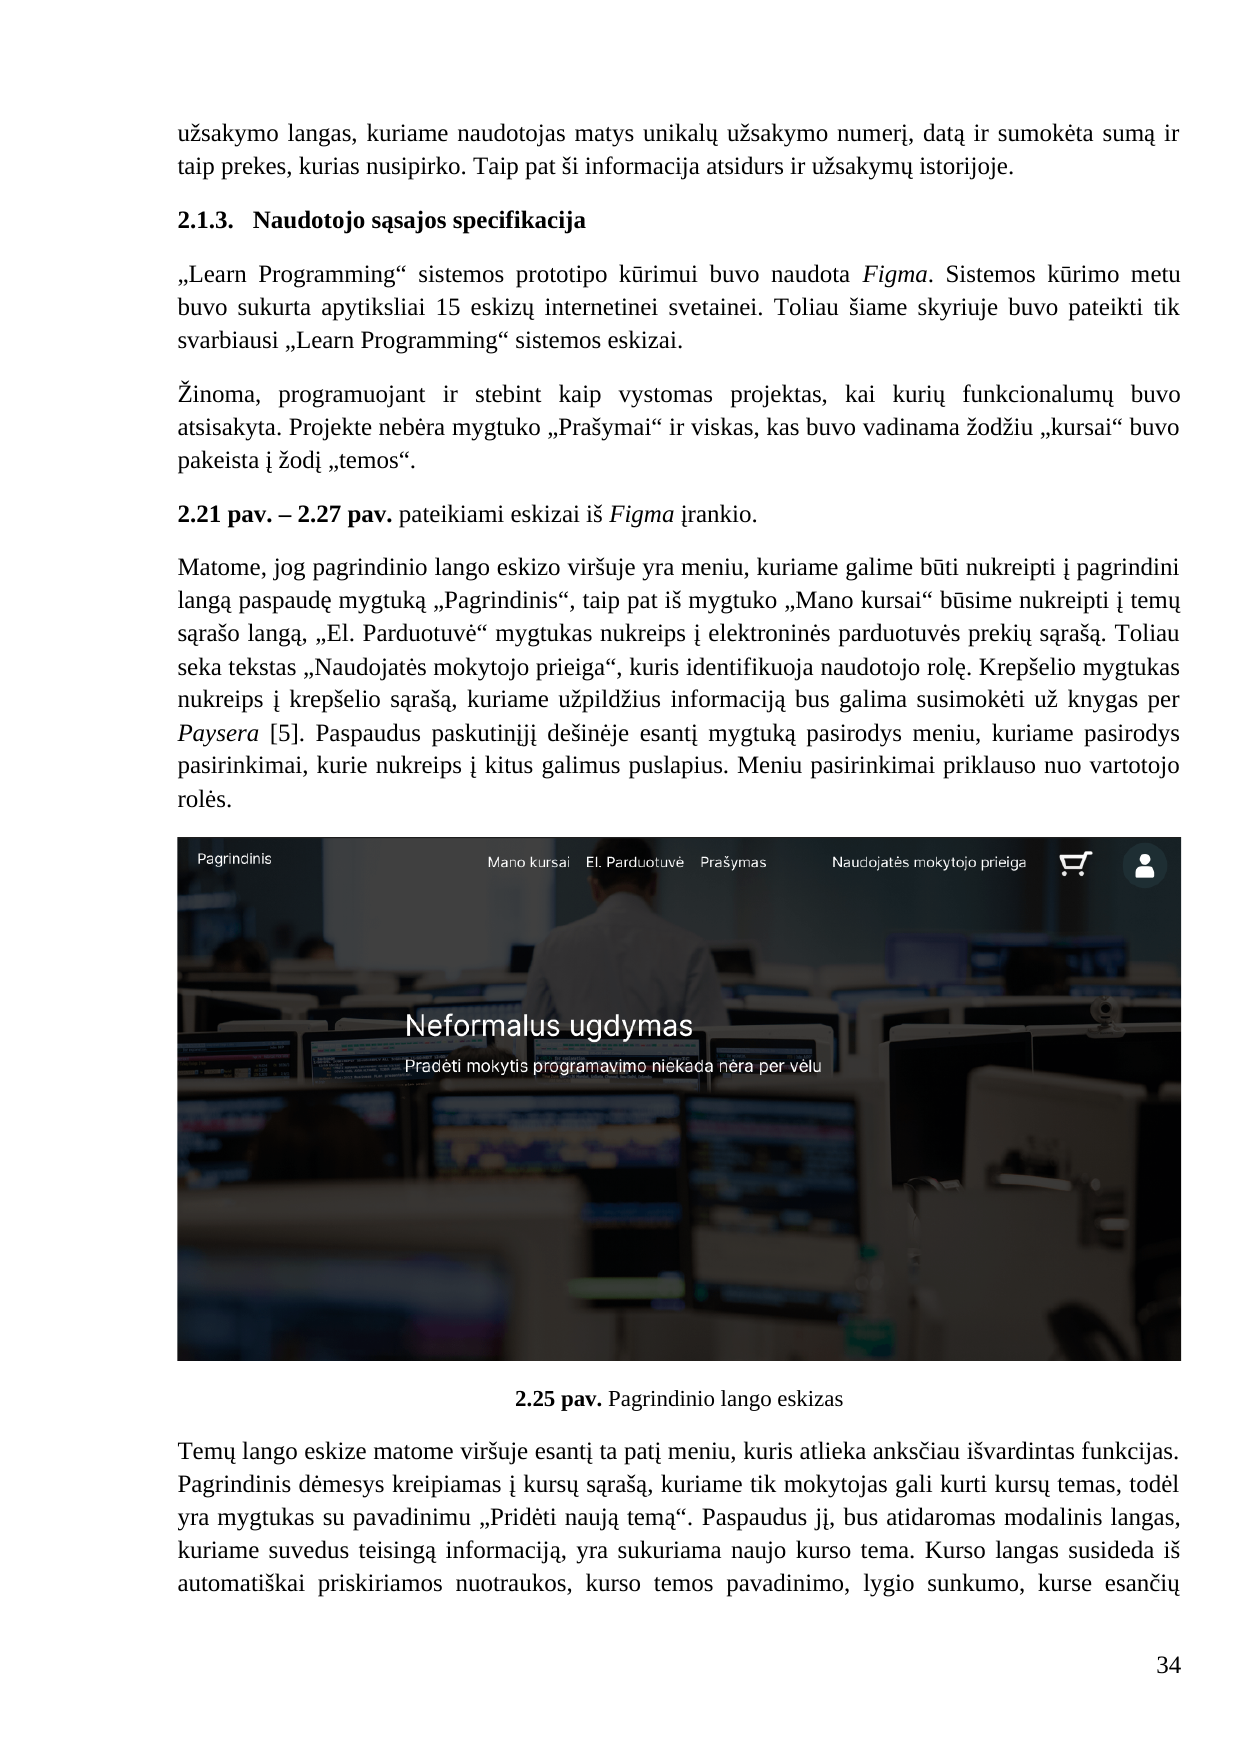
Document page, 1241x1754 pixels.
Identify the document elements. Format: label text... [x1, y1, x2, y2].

text „Learn Programming“ sistemos prototipo kūrimui buvo naudota Figma. Sistemos kūrimo metu buvo sukurta apytiksliai 15 eskizų internetinei svetainei. Toliau šiame skyriuje buvo pateikti tik svarbiausi „Learn Programming“ sistemos eskizai. [177, 259, 1181, 354]
subtitle Naudotojo sąsajos specifikacija [177, 205, 1181, 234]
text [177, 1436, 1181, 1597]
text Matome, jog pagrindinio lango eskizo viršuje yra meniu, kuriame galime būti nukreipti į pagrindini langą paspaudę mygtuką „Pagrindinis“, taip pat iš mygtuko „Mano kursai“ būsime nukreipti į temų sąrašo langą, „El. Parduotuvė“ mygtukas nukreips į elektroninės parduotuvės prekių sąrašą. Toliau seka tekstas „Naudojatės mokytojo prieiga“, kuris identifikuoja naudotojo rolę. Krepšelio mygtukas nukreips į krepšelio sąrašą, kuriame užpildžius informaciją bus galima susimokėti už knygas per Paysera . Paspaudus paskutinįjį dešinėje esantį mygtuką pasirodys meniu, kuriame pasirodys pasirinkimai, kurie nukreips į kitus galimus puslapius. Meniu pasirinkimai priklauso nuo vartotojo rolės. [177, 552, 1181, 812]
picture [177, 837, 1182, 1361]
text Žinoma, programuojant ir stebint kaip vystomas projektas, kai kurių funkcionalumų buvo atsisakyta. Projekte nebėra mygtuko „Prašymai“ ir viskas, kas buvo vadinama žodžiu „kursai“ buvo pakeista į žodį „temos“. [177, 379, 1181, 473]
text 2.21 pav. – 2.27 pav. pateikiami eskizai iš Figma įrankio. [177, 499, 1181, 527]
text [177, 118, 1181, 180]
